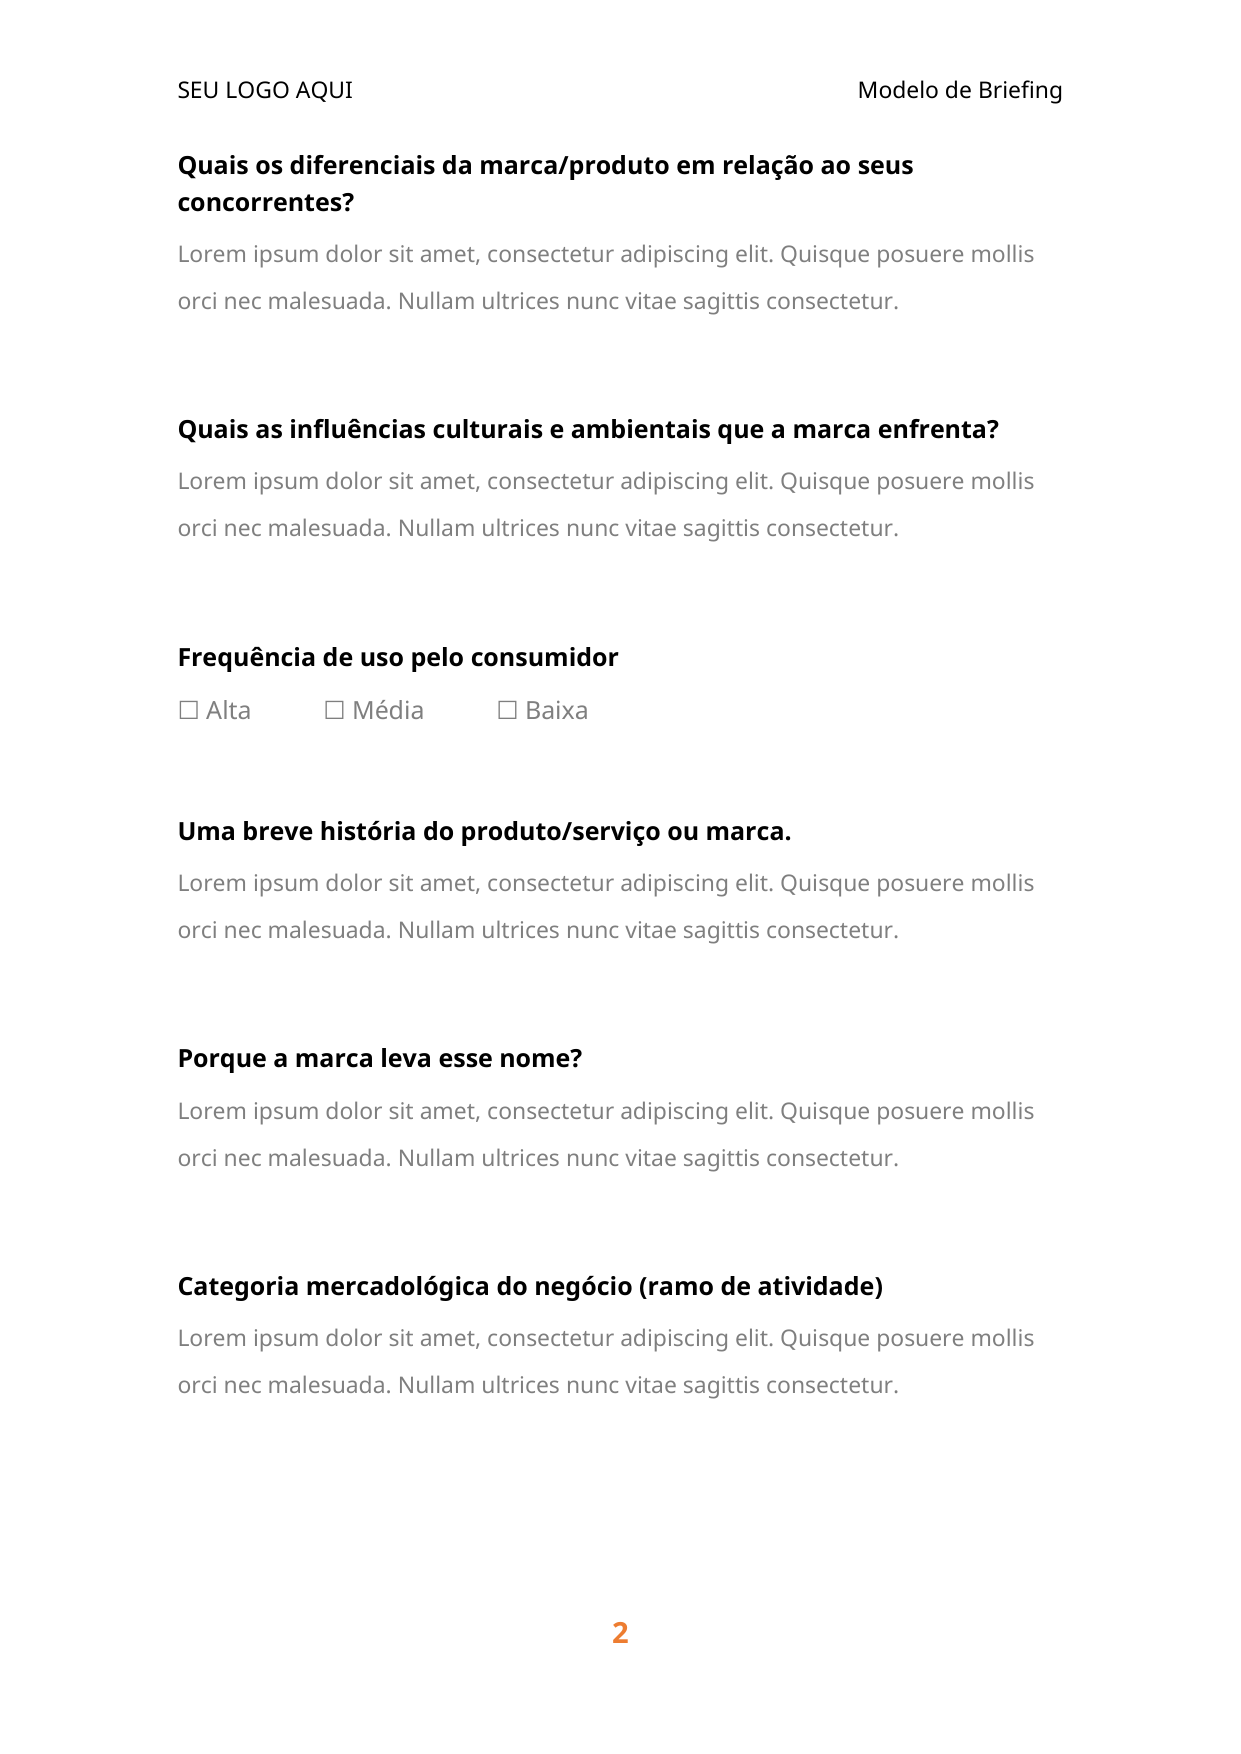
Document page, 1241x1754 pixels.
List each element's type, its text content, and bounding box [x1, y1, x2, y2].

text Frequência de uso pelo consumidor [177, 639, 1063, 673]
text Quais os diferenciais da marca/produto em relação ao seus concorrentes? [177, 148, 1063, 218]
text Lorem ipsum dolor sit amet, consectetur adipiscing elit. Quisque posuere mollis orci nec malesuada. Nullam ultrices nunc vitae sagittis consectetur. [177, 867, 1063, 945]
text Lorem ipsum dolor sit amet, consectetur adipiscing elit. Quisque posuere mollis orci nec malesuada. Nullam ultrices nunc vitae sagittis consectetur. [177, 465, 1063, 543]
text Porque a marca leva esse nome? [177, 1041, 1063, 1075]
text Uma breve história do produto/serviço ou marca. [177, 814, 1063, 848]
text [177, 1322, 1063, 1400]
text Lorem ipsum dolor sit amet, consectetur adipiscing elit. Quisque posuere mollis orci nec malesuada. Nullam ultrices nunc vitae sagittis consectetur. [177, 1094, 1063, 1173]
text Quais as influências culturais e ambientais que a marca enfrenta? [177, 412, 1063, 446]
text Alta Média Baixa [177, 693, 1063, 727]
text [177, 238, 1063, 316]
text Categoria mercadológica do negócio (ramo de atividade) [177, 1268, 1063, 1303]
